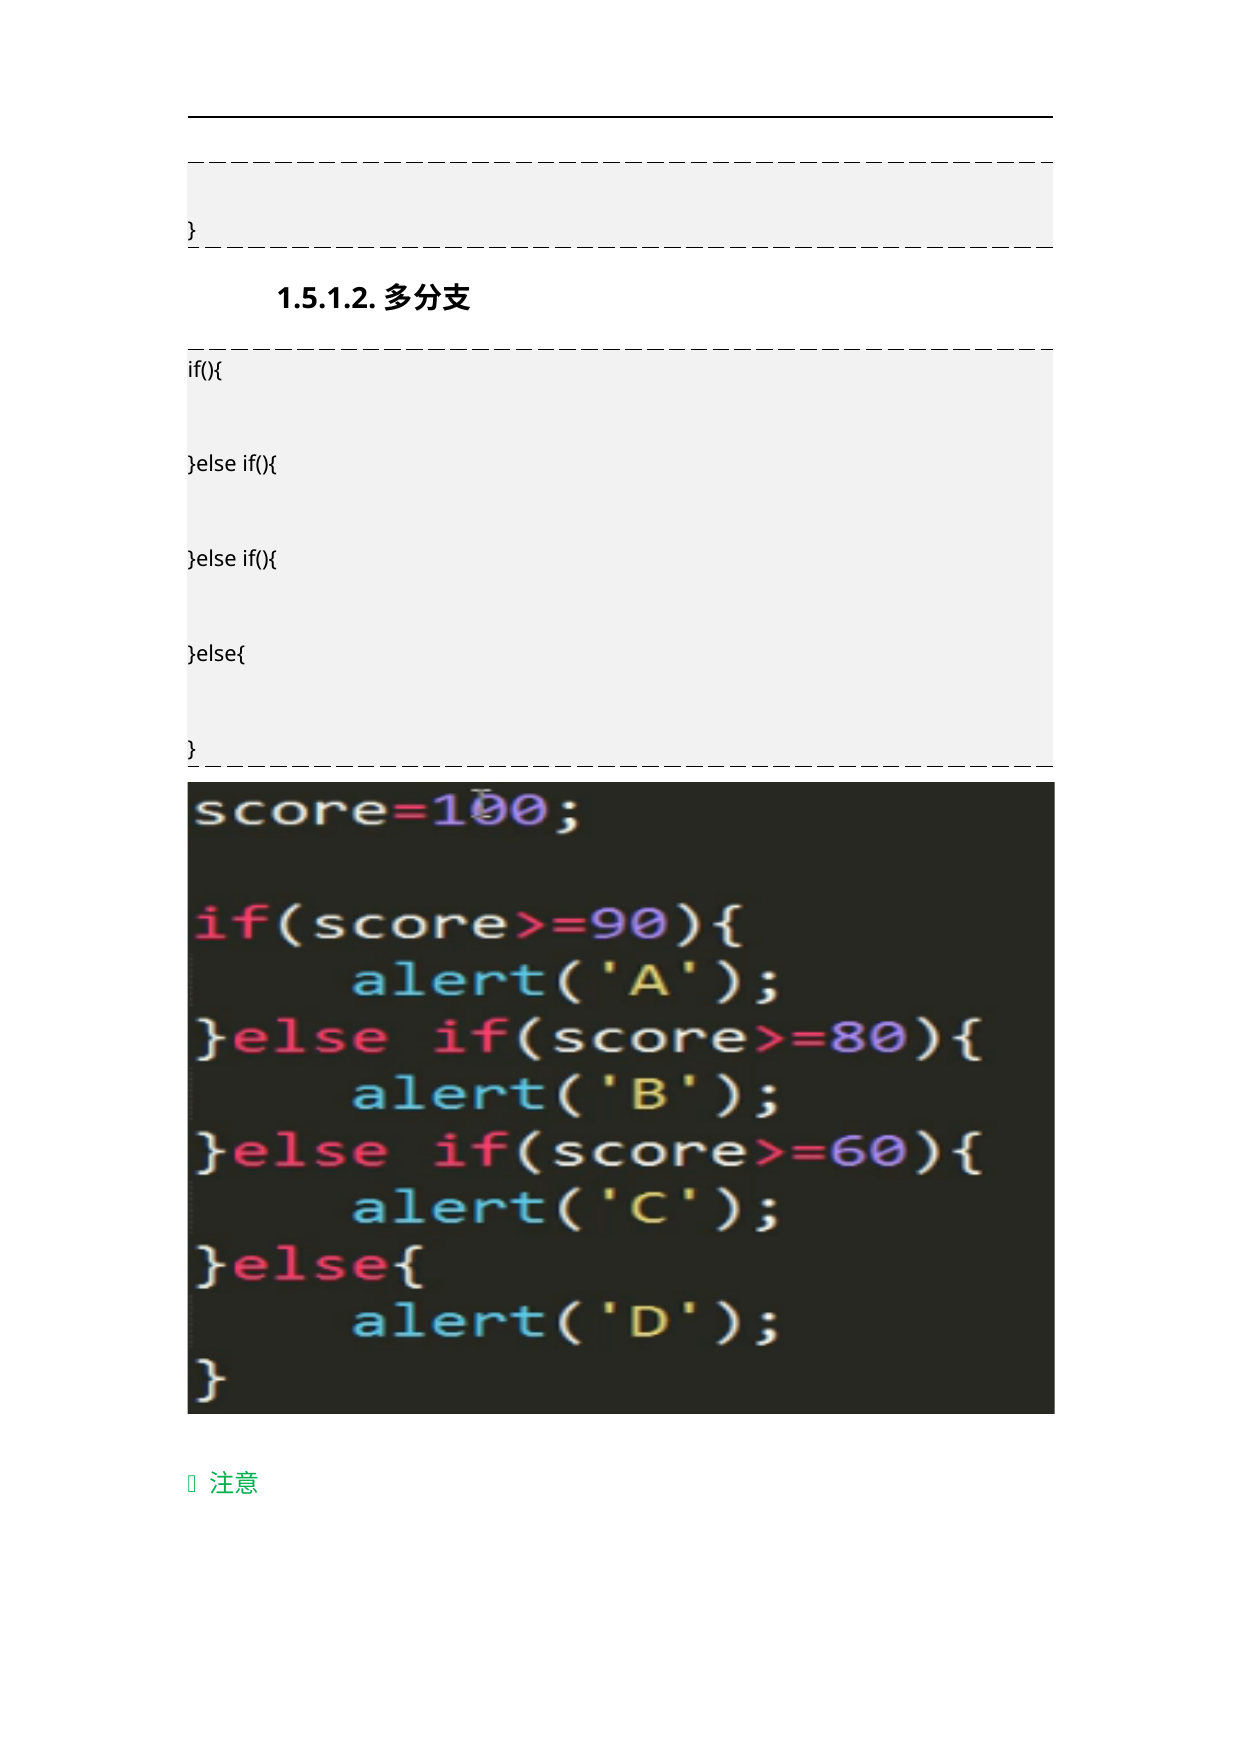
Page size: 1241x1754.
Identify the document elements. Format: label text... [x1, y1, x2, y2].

picture [187, 782, 1055, 1414]
text } [187, 728, 1053, 767]
text }else if(){ [187, 539, 1053, 574]
text }else{ [187, 633, 1053, 669]
text 注意 [187, 1449, 1053, 1514]
subtitle 多分支 [276, 263, 1053, 328]
text }else if(){ [187, 444, 1053, 479]
text } [187, 209, 1053, 248]
text if(){ [187, 349, 1053, 385]
